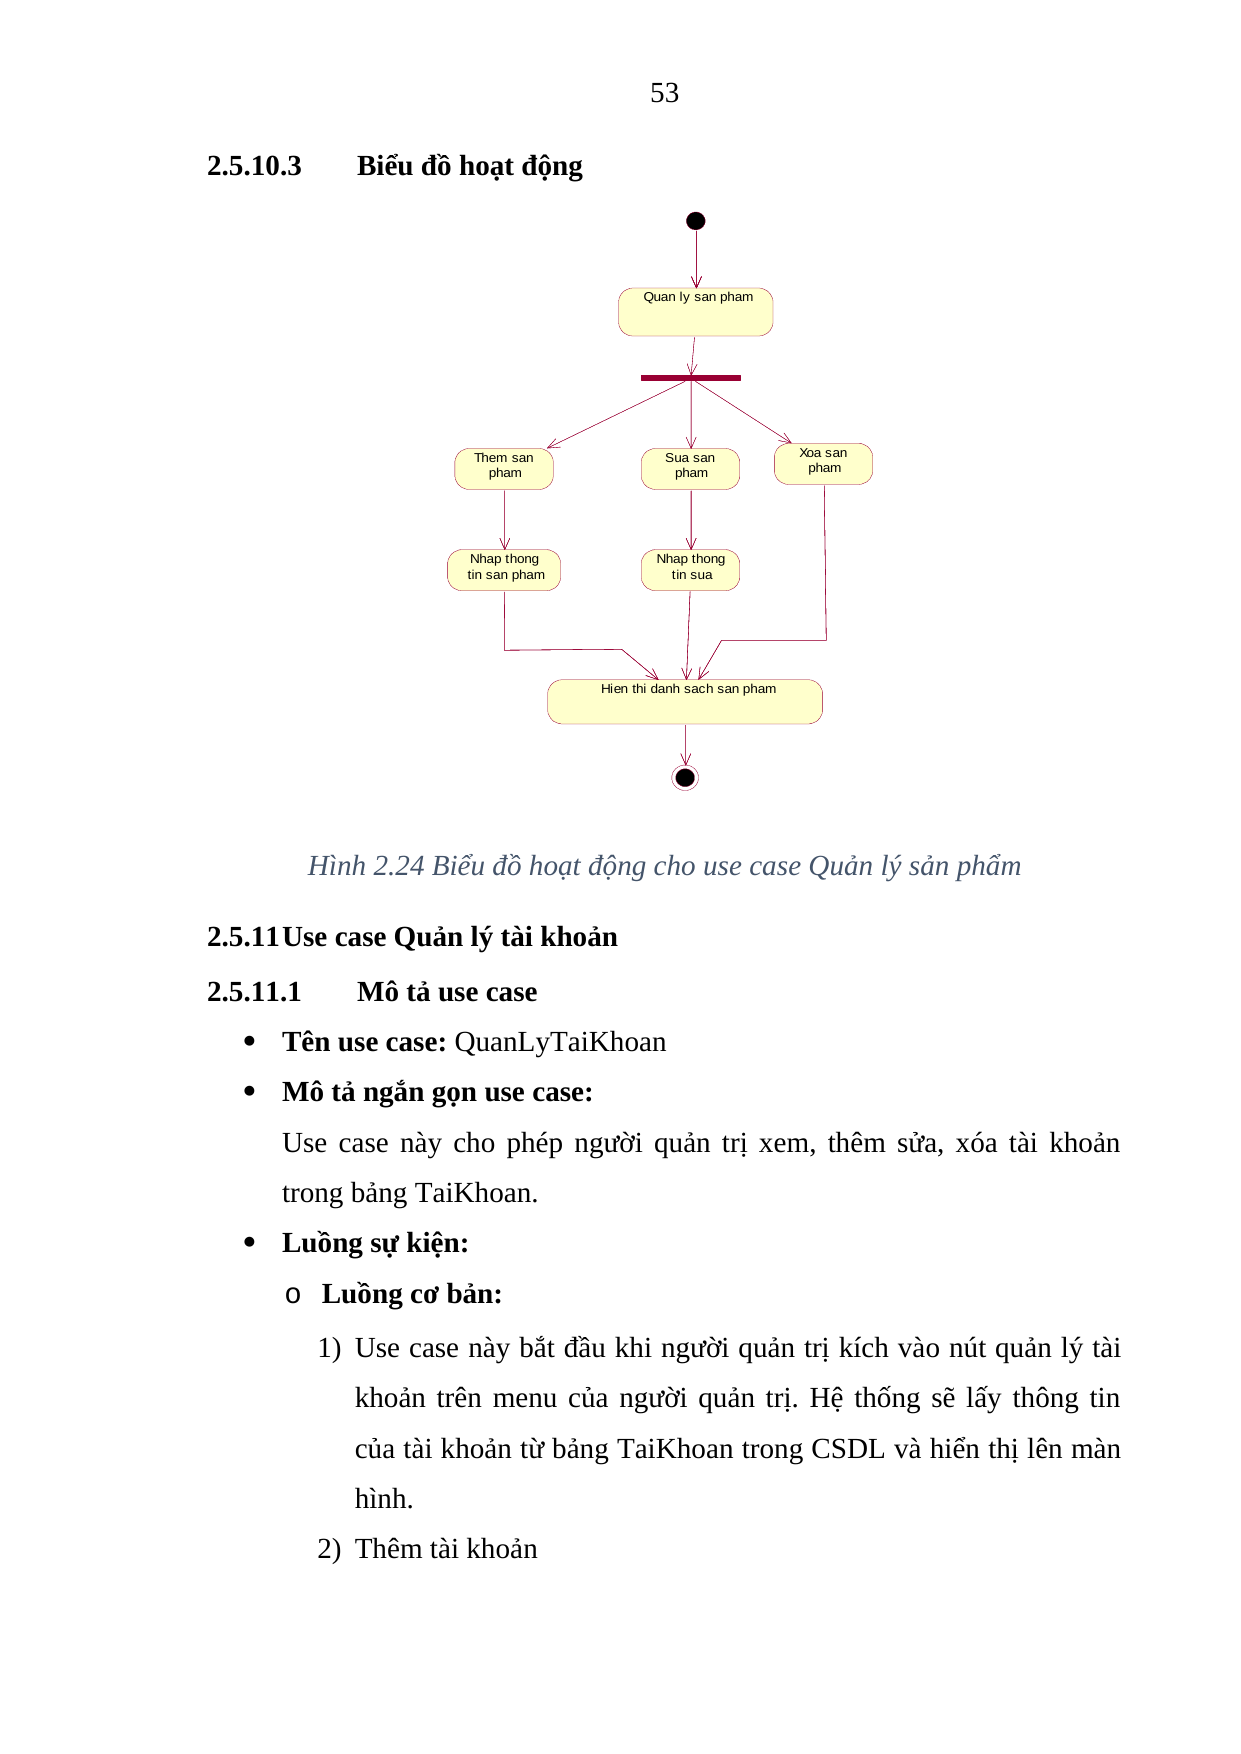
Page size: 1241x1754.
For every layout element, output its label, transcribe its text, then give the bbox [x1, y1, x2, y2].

list Luồng cơ bản: [284, 1276, 1122, 1312]
list Thêm tài khoản [317, 1531, 1122, 1565]
list Mô tả ngắn gọn use case: [244, 1074, 1122, 1108]
list Use case này bắt đầu khi người quản trị kích vào nút quản lý tài khoản trên menu của người quản trị. Hệ thống sẽ lấy thông tin của tài khoản từ bảng TaiKhoan trong CSDL và hiển thị lên màn hình. [317, 1330, 1122, 1514]
subtitle Mô tả use case [207, 974, 1122, 1007]
list Luồng sự kiện: [244, 1226, 1122, 1259]
list Use case này cho phép người quản trị xem, thêm sửa, xóa tài khoản trong bảng TaiKhoan. [282, 1125, 1122, 1209]
subtitle Use case Quản lý tài khoản [207, 919, 1122, 953]
list Tên use case: QuanLyTaiKhoan [244, 1024, 1122, 1058]
subtitle Biểu đồ hoạt động [207, 148, 1122, 181]
